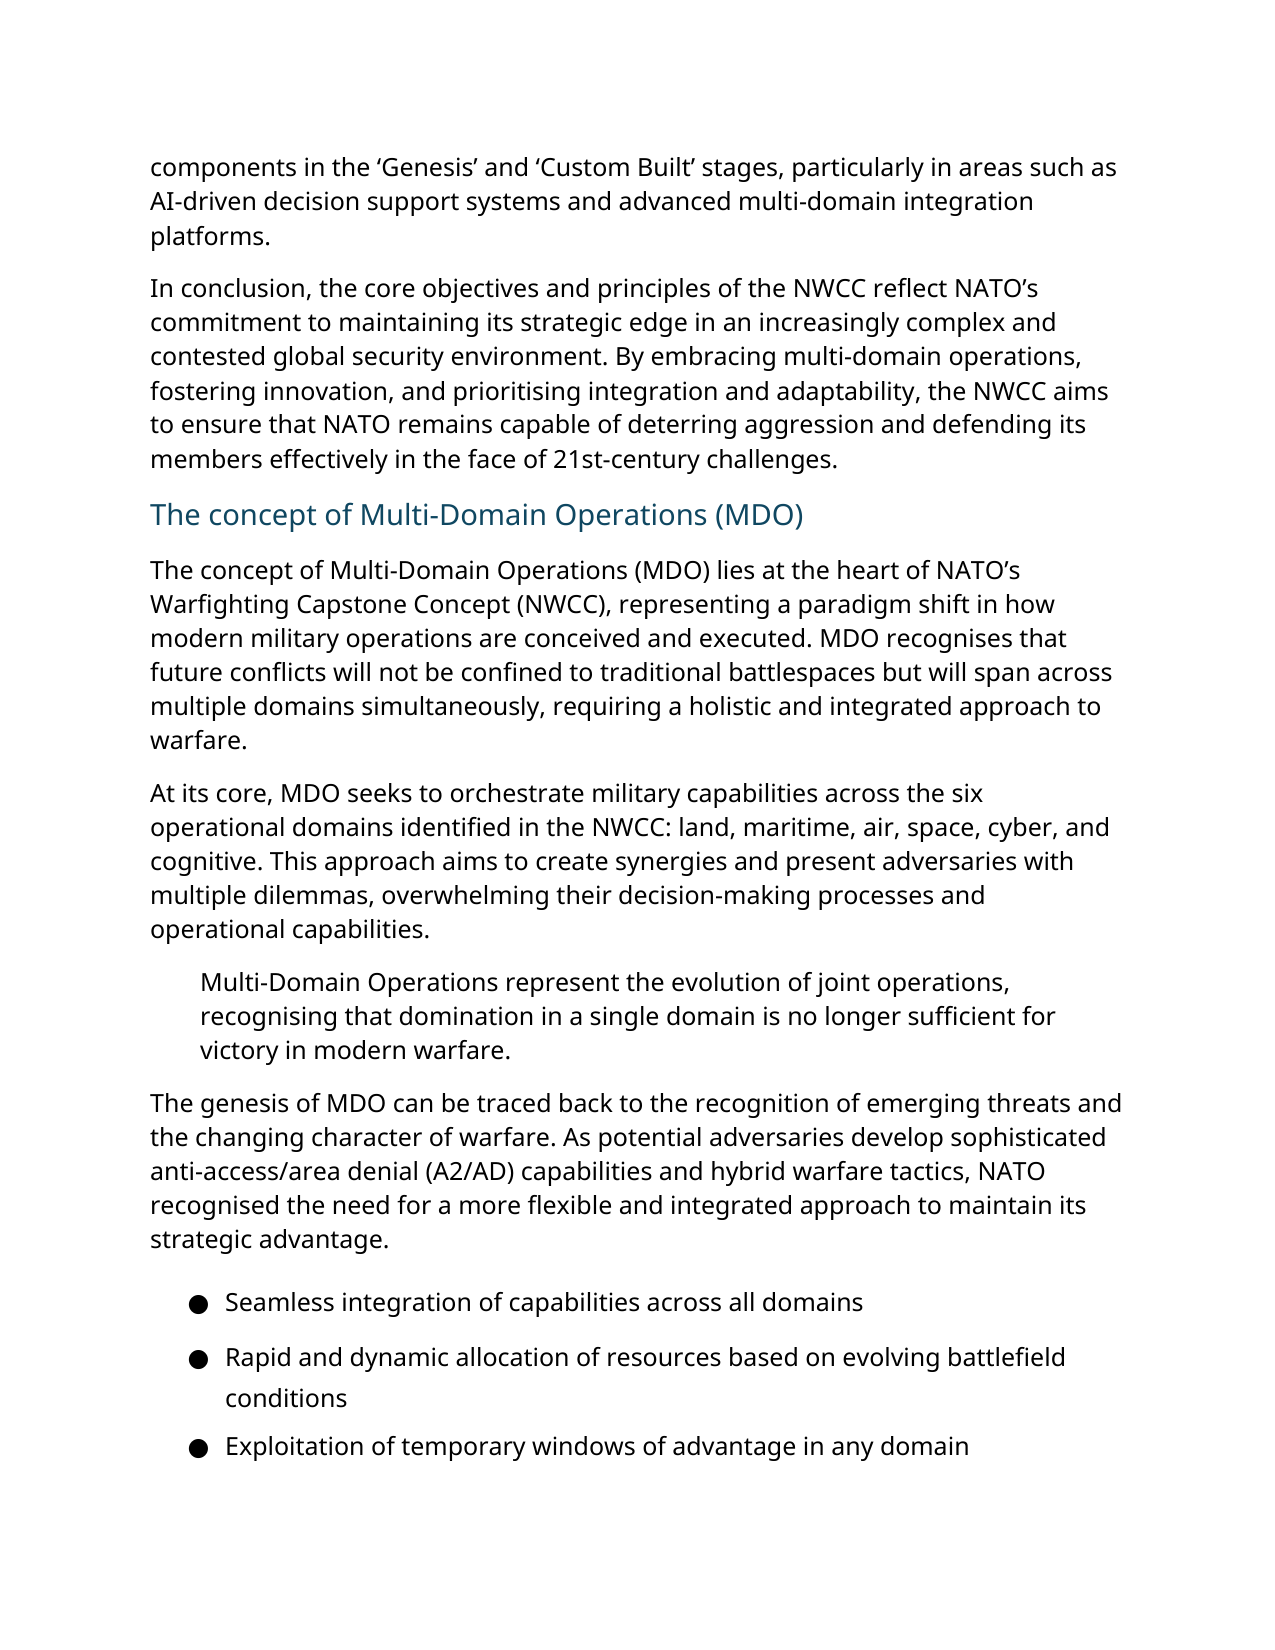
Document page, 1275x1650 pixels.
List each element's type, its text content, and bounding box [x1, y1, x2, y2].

text The concept of Multi-Domain Operations (MDO) lies at the heart of NATO’s Warfighting Capstone Concept (NWCC), representing a paradigm shift in how modern military operations are conceived and executed. MDO recognises that future conflicts will not be confined to traditional battlespaces but will span across multiple domains simultaneously, requiring a holistic and integrated approach to warfare. [150, 552, 1125, 757]
text In conclusion, the core objectives and principles of the NWCC reflect NATO’s commitment to maintaining its strategic edge in an increasingly complex and contested global security environment. By embracing multi-domain operations, fostering innovation, and prioritising integration and adaptability, the NWCC aims to ensure that NATO remains capable of deterring aggression and defending its members effectively in the face of 21st-century challenges. [150, 271, 1125, 475]
text The genesis of MDO can be traced back to the recognition of emerging threats and the changing character of warfare. As potential adversaries develop sophisticated anti-access/area denial (A2/AD) capabilities and hybrid warfare tactics, NATO recognised the need for a more flexible and integrated approach to maintain its strategic advantage. [150, 1086, 1125, 1256]
text Multi-Domain Operations represent the evolution of joint operations, recognising that domination in a single domain is no longer sufficient for victory in modern warfare. [200, 965, 1075, 1067]
list Exploitation of temporary windows of advantage in any domain [187, 1419, 1125, 1470]
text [150, 150, 1125, 252]
subtitle The concept of Multi-Domain Operations (MDO) [150, 494, 1125, 534]
text At its core, MDO seeks to orchestrate military capabilities across the six operational domains identified in the NWCC: land, maritime, air, space, cyber, and cognitive. This approach aims to create synergies and present adversaries with multiple dilemmas, overwhelming their decision-making processes and operational capabilities. [150, 776, 1125, 946]
list Rapid and dynamic allocation of resources based on evolving battlefield conditions [187, 1330, 1125, 1415]
list Seamless integration of capabilities across all domains [187, 1275, 1125, 1326]
